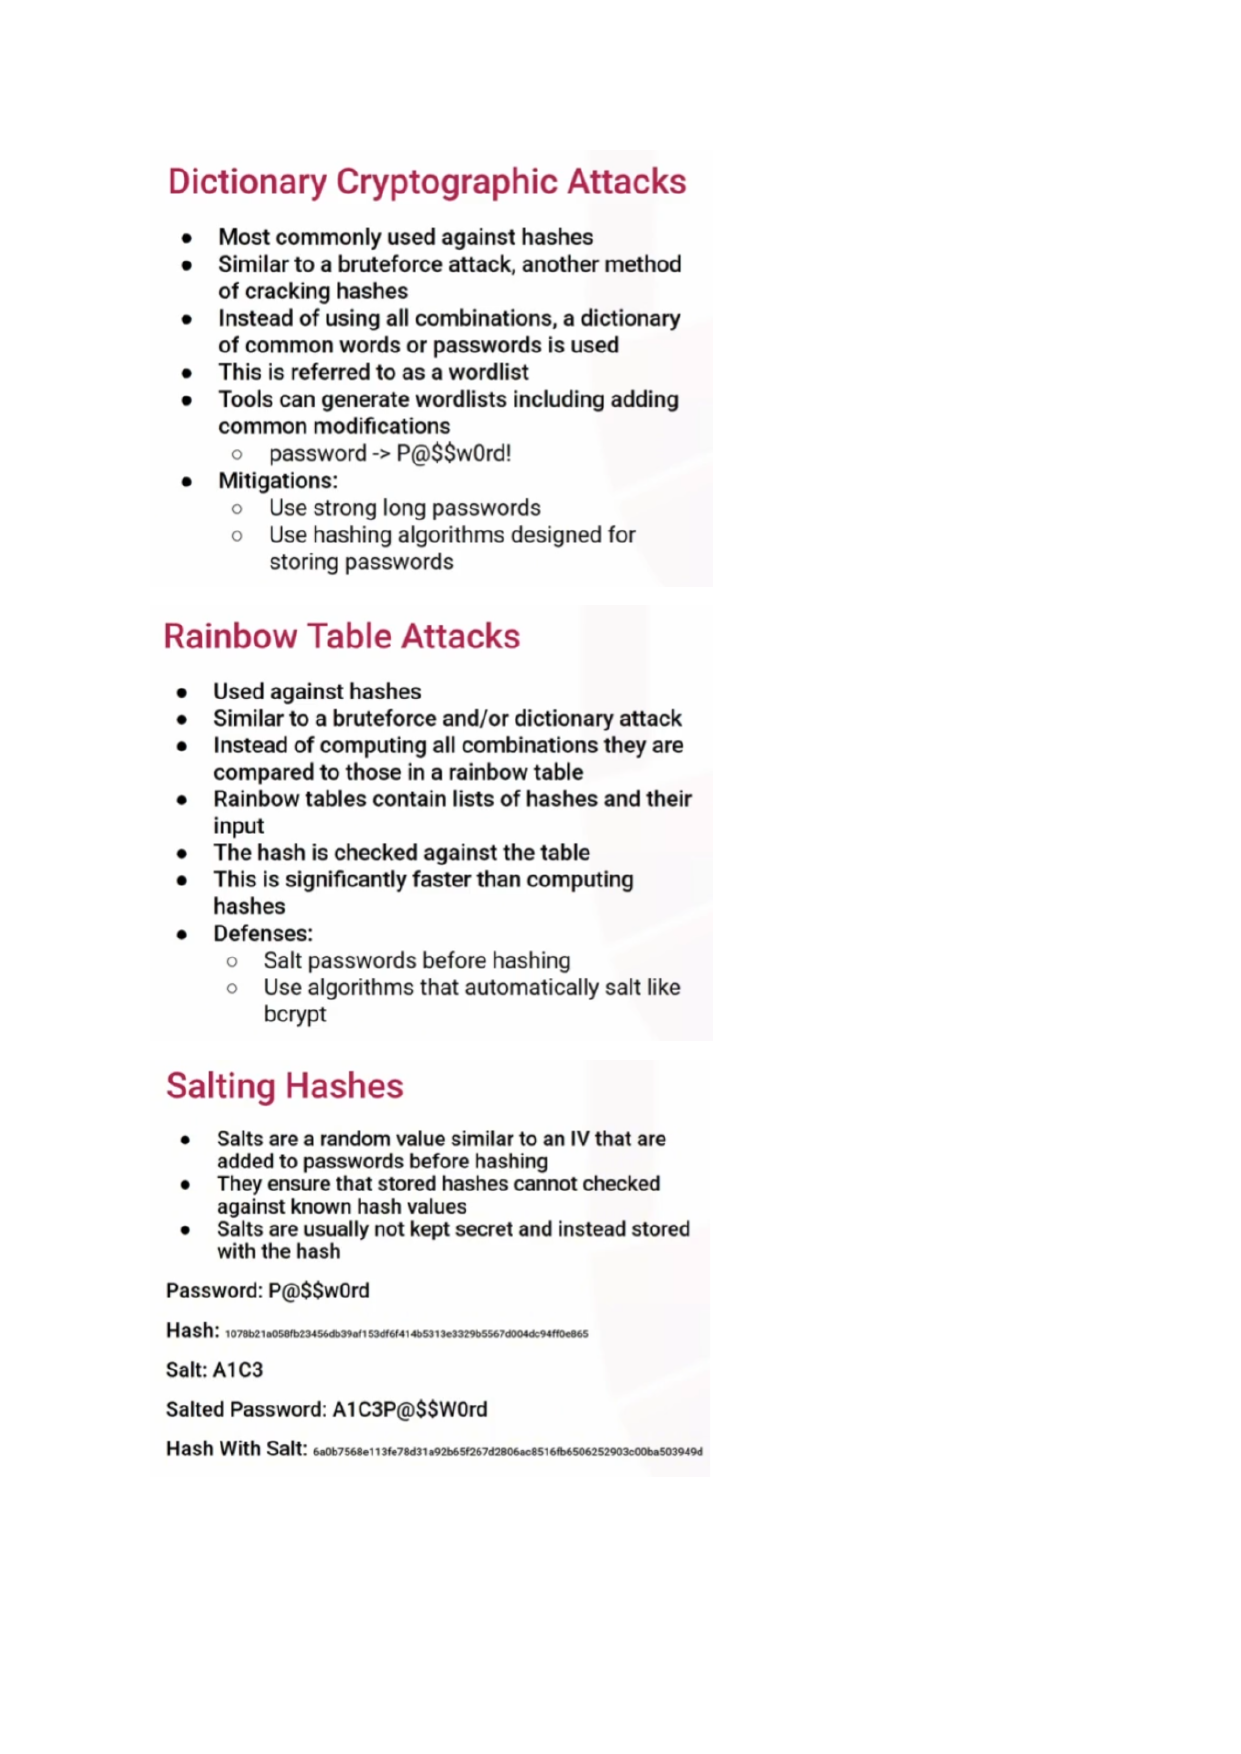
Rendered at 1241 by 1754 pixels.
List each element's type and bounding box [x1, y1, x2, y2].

picture [150, 150, 713, 587]
picture [150, 605, 713, 1041]
picture [150, 1060, 711, 1477]
